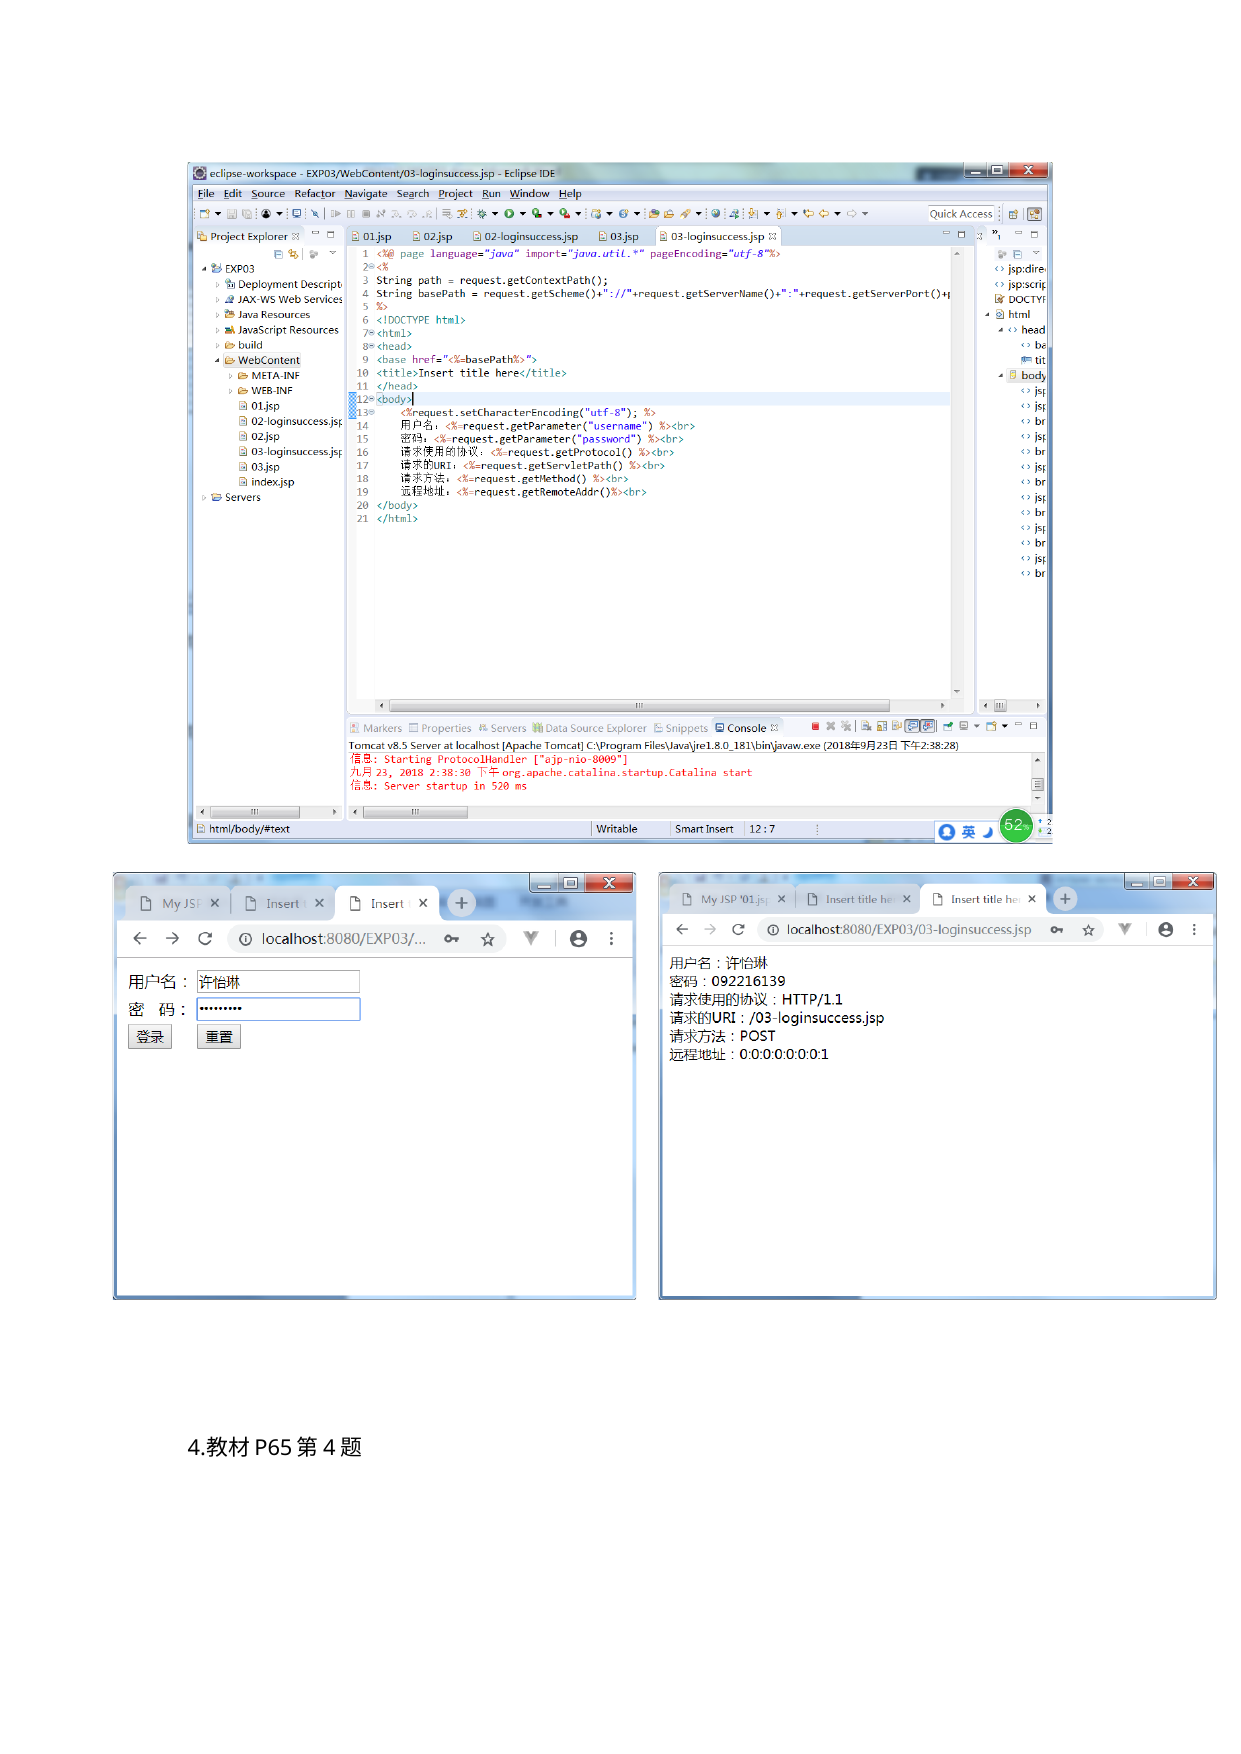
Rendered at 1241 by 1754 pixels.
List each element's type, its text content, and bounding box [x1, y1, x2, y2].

picture [658, 872, 1217, 1300]
picture [187, 162, 1053, 844]
picture [112, 872, 637, 1300]
text 4.教材P65第4题 [187, 1429, 1053, 1462]
